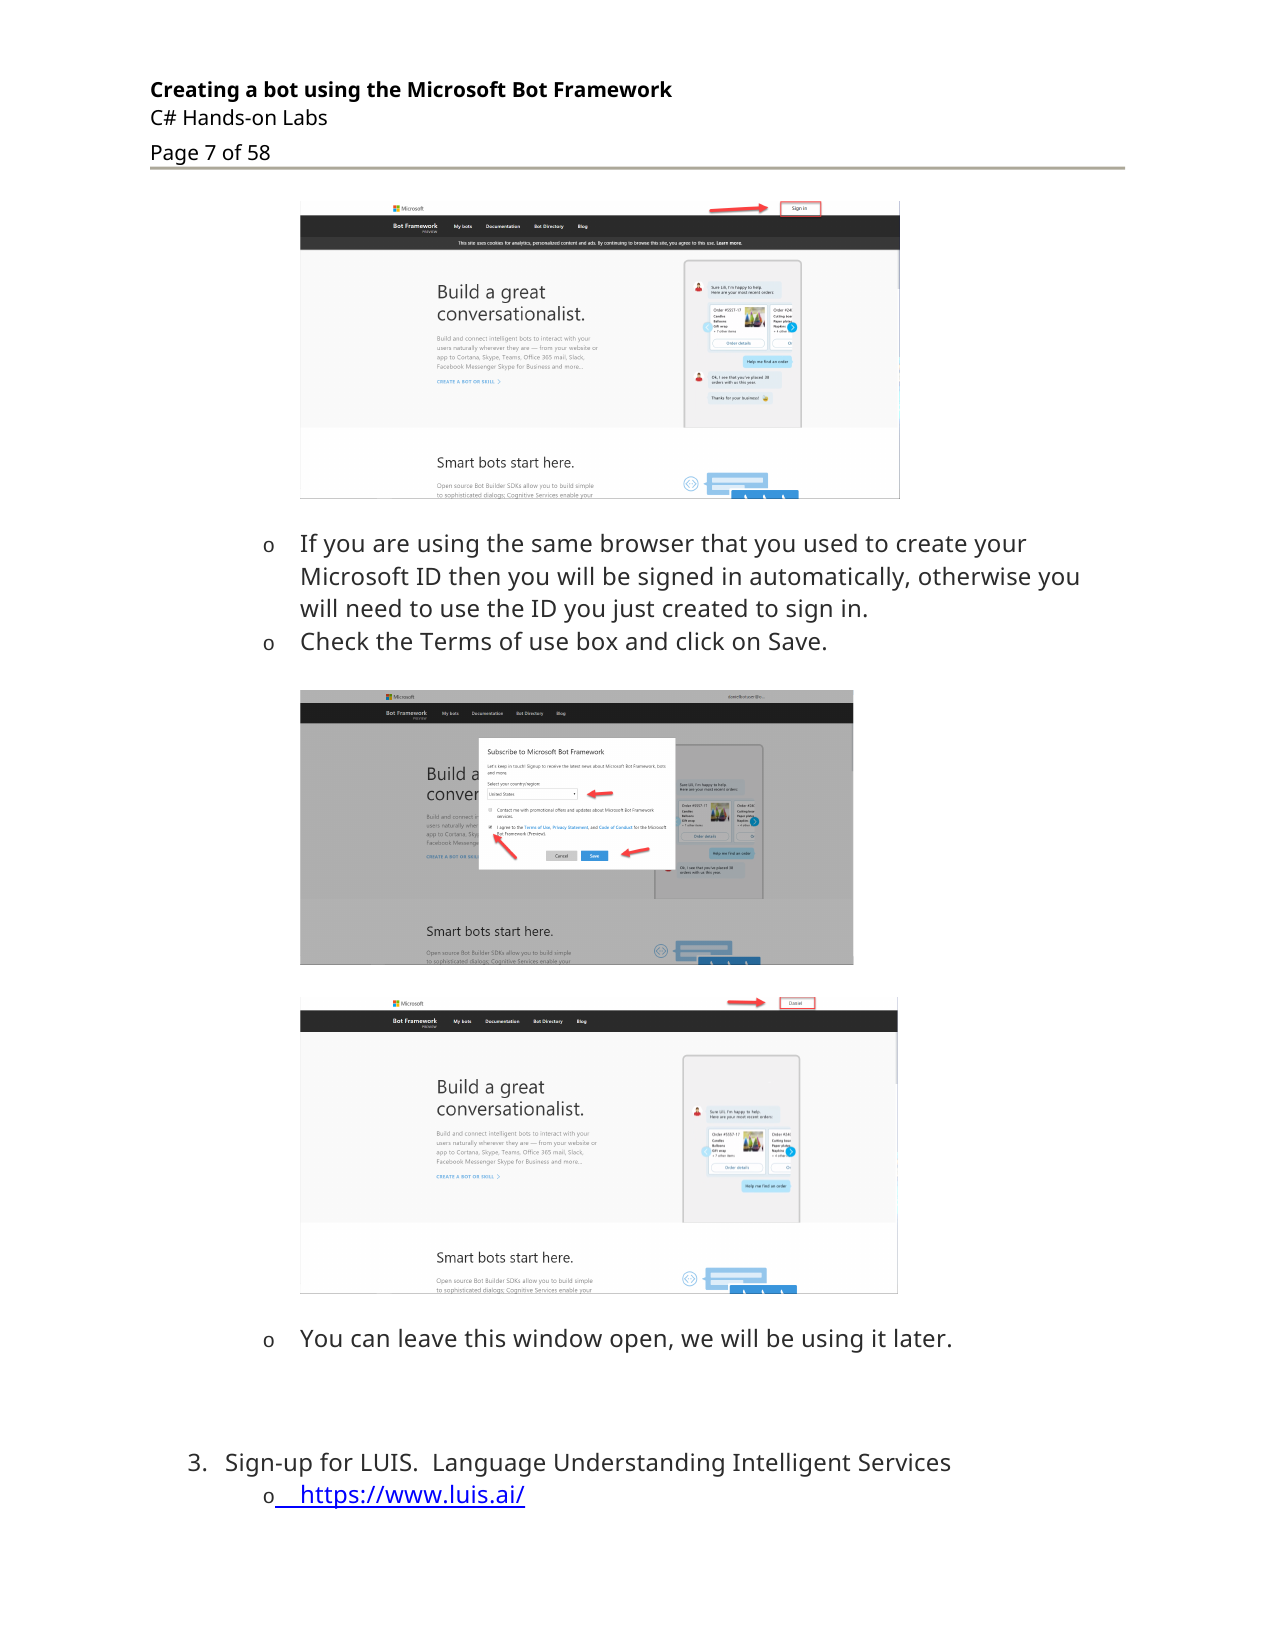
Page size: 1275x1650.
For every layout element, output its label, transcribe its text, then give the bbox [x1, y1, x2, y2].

picture [300, 690, 854, 965]
list If you are using the same browser that you used to create your Microsoft ID then you will be signed in automatically, otherwise you will need to use the ID you just created to sign in. [262, 527, 1125, 625]
picture [300, 997, 898, 1294]
list You can leave this window open, we will be using it later. [262, 1322, 1125, 1354]
list Sign-up for LUIS. Language Understanding Intelligent Services [187, 1445, 1125, 1478]
list https://www.luis.ai/ [262, 1478, 1125, 1511]
picture [300, 201, 900, 499]
